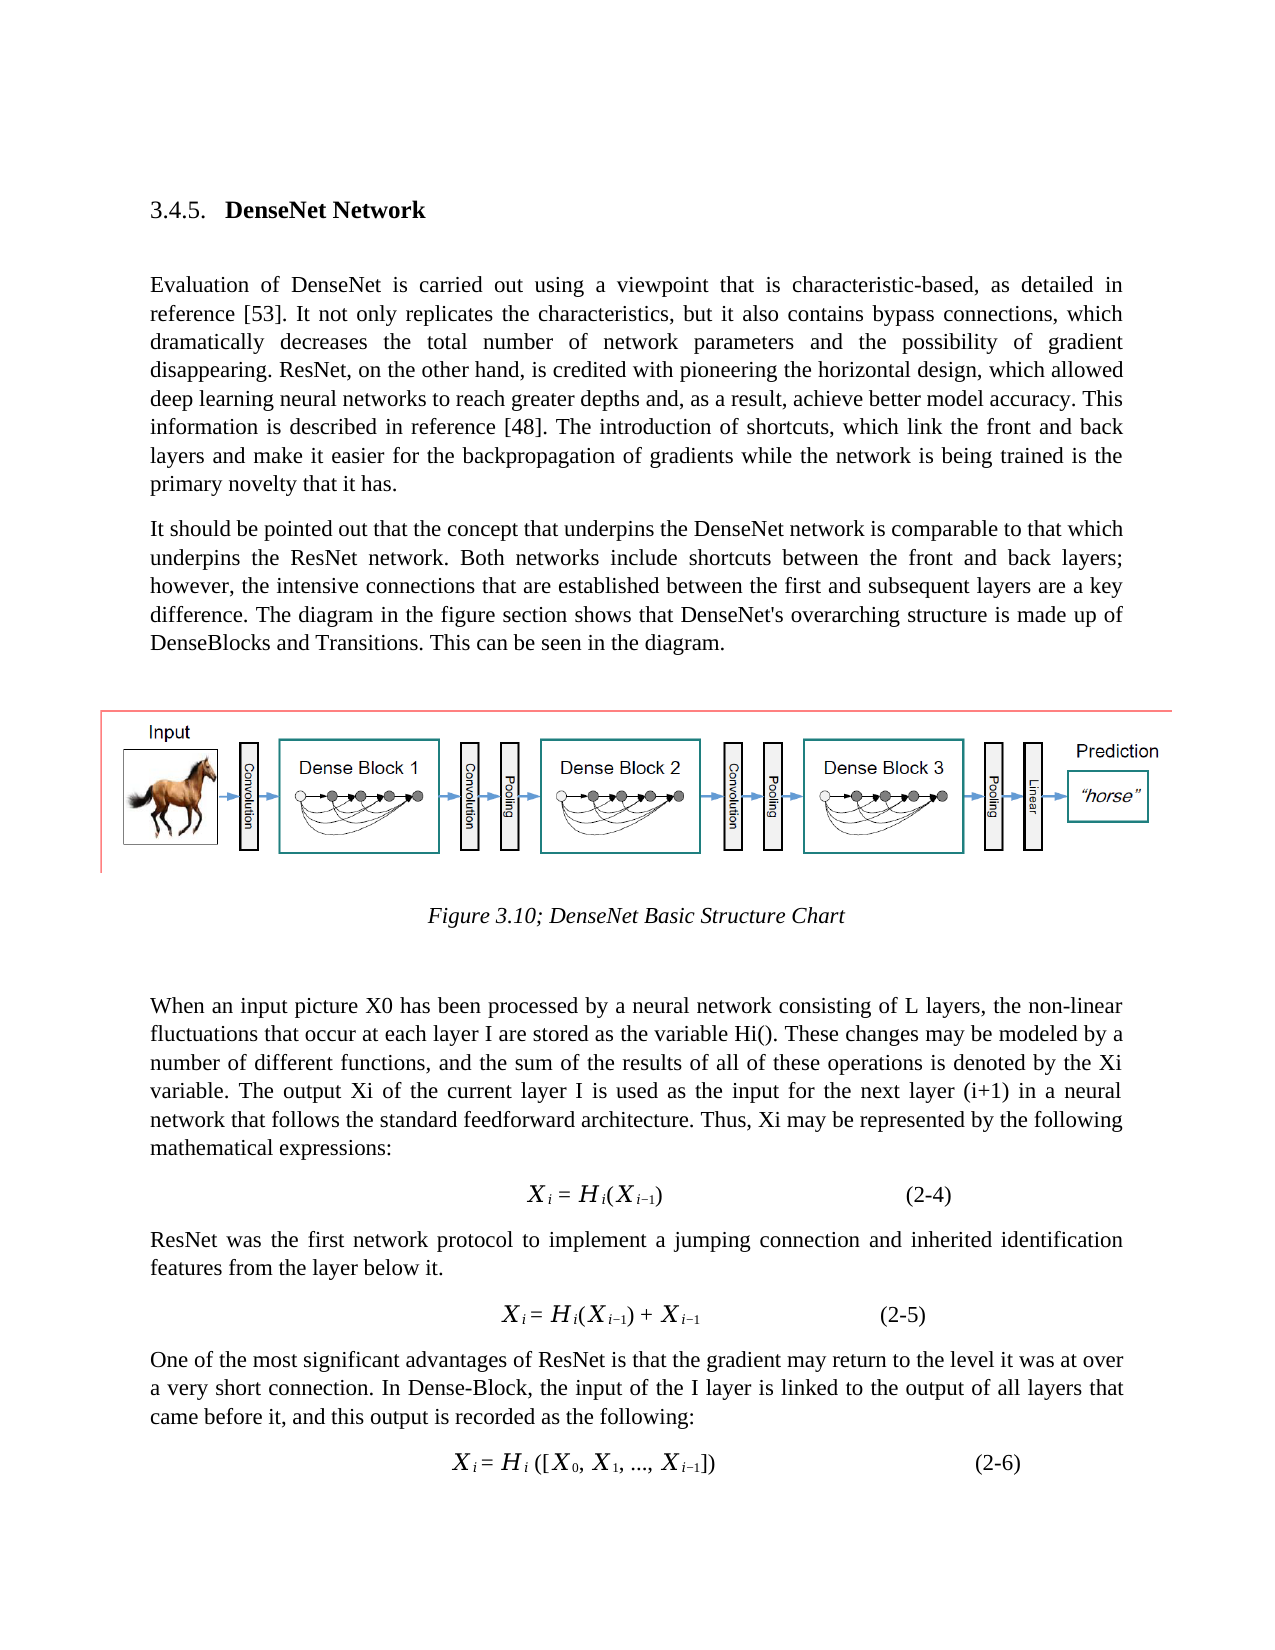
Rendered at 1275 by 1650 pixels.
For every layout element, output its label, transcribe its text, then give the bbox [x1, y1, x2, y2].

text 𝑋𝑖 = 𝐻𝑖(𝑋𝑖−1) + 𝑋𝑖−1 (2-5) [225, 1299, 1125, 1327]
text Evaluation of DenseNet is carried out using a viewpoint that is characteristic-based, as detailed in reference [53]. It not only replicates the characteristics, but it also contains bypass connections, which dramatically decreases the total number of network parameters and the possibility of gradient disappearing. ResNet, on the other hand, is credited with pioneering the horizontal design, which allowed deep learning neural networks to reach greater depths and, as a result, achieve better model accuracy. This information is described in reference [48]. The introduction of shortcuts, which link the front and back layers and make it easier for the backpropagation of gradients while the network is being trained is the primary novelty that it has. [150, 271, 1125, 497]
text Figure 3.10; DenseNet Basic Structure Chart [150, 873, 1125, 928]
picture [100, 710, 1171, 873]
subtitle DenseNet Network [150, 195, 1125, 224]
text It should be pointed out that the concept that underpins the DenseNet network is comparable to that which underpins the ResNet network. Both networks include shortcuts between the front and back layers; however, the intensive connections that are established between the first and subsequent layers are a key difference. The diagram in the figure section shows that DenseNet's overarching structure is made up of DenseBlocks and Transitions. This can be seen in the diagram. [150, 515, 1125, 656]
text When an input picture X0 has been processed by a neural network consisting of L layers, the non-linear fluctuations that occur at each layer I are stored as the variable Hi(). These changes may be modeled by a number of different functions, and the sum of the results of all of these operations is denoted by the Xi variable. The output Xi of the current layer I is used as the input for the next layer (i+1) in a neural network that follows the standard feedforward architecture. Thus, Xi may be represented by the following mathematical expressions: [150, 992, 1125, 1161]
text 𝑋𝑖 = 𝐻𝑖 ([𝑋0, 𝑋1, ..., 𝑋𝑖−1]) (2-6) [150, 1448, 1125, 1476]
text 𝑋𝑖 = 𝐻𝑖(𝑋𝑖−1) (2-4) [150, 1179, 1125, 1207]
text One of the most significant advantages of ResNet is that the gradient may return to the level it was at over a very short connection. In Dense-Block, the input of the I layer is linked to the output of all layers that came before it, and this output is recorded as the following: [150, 1346, 1125, 1429]
text ResNet was the first network protocol to implement a jumping connection and inherited identification features from the layer below it. [150, 1226, 1125, 1281]
